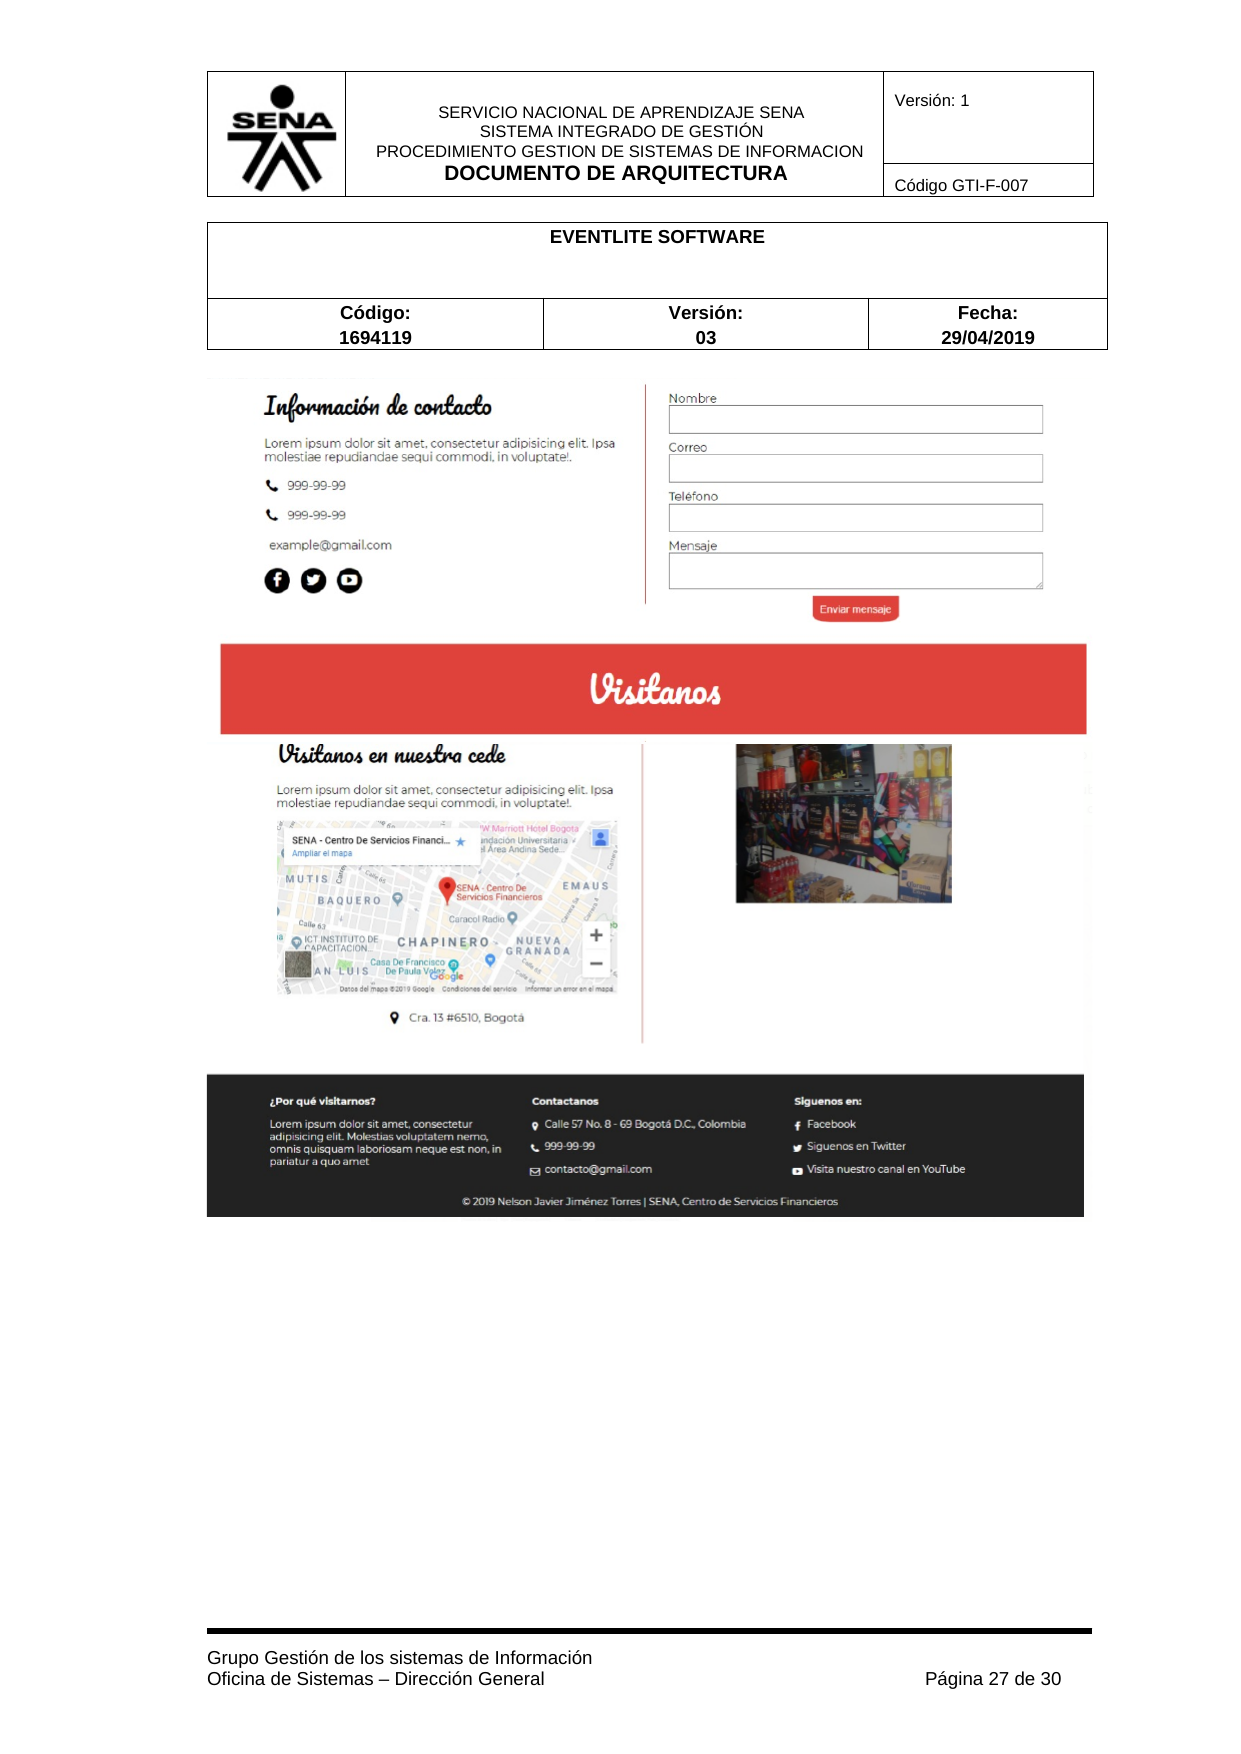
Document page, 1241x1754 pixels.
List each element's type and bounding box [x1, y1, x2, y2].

picture [206, 378, 1093, 1222]
picture [225, 81, 339, 196]
